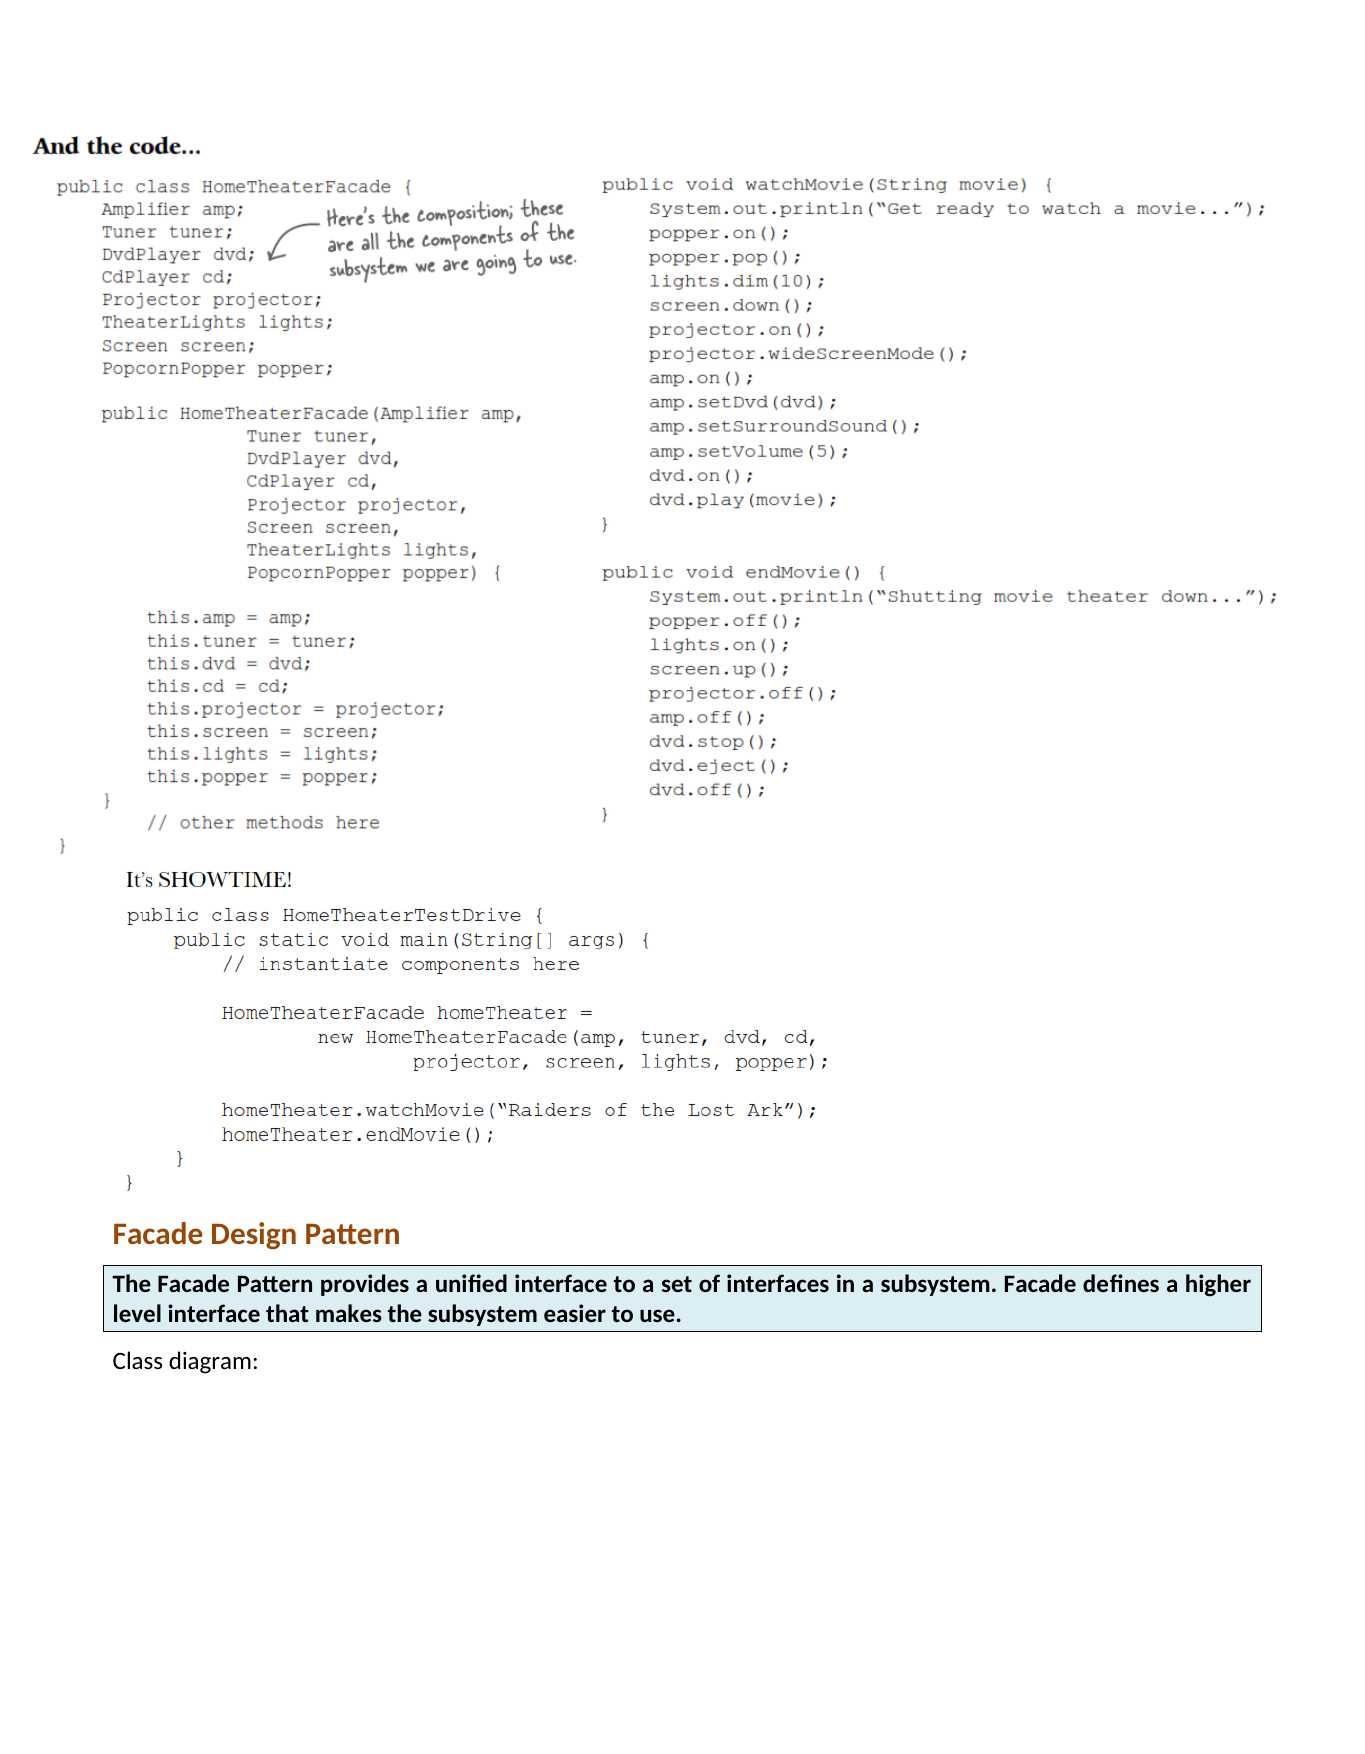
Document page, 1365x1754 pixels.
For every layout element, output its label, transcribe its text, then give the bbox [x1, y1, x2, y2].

subtitle Facade Design Pattern [112, 1214, 1252, 1252]
text The Facade Pattern provides a uniﬁed interface to a set of interfaces in a subsystem. Facade deﬁnes a higher level interface that makes the subsystem easier to use. [104, 1266, 1261, 1331]
text Class diagram: [112, 1345, 1252, 1375]
